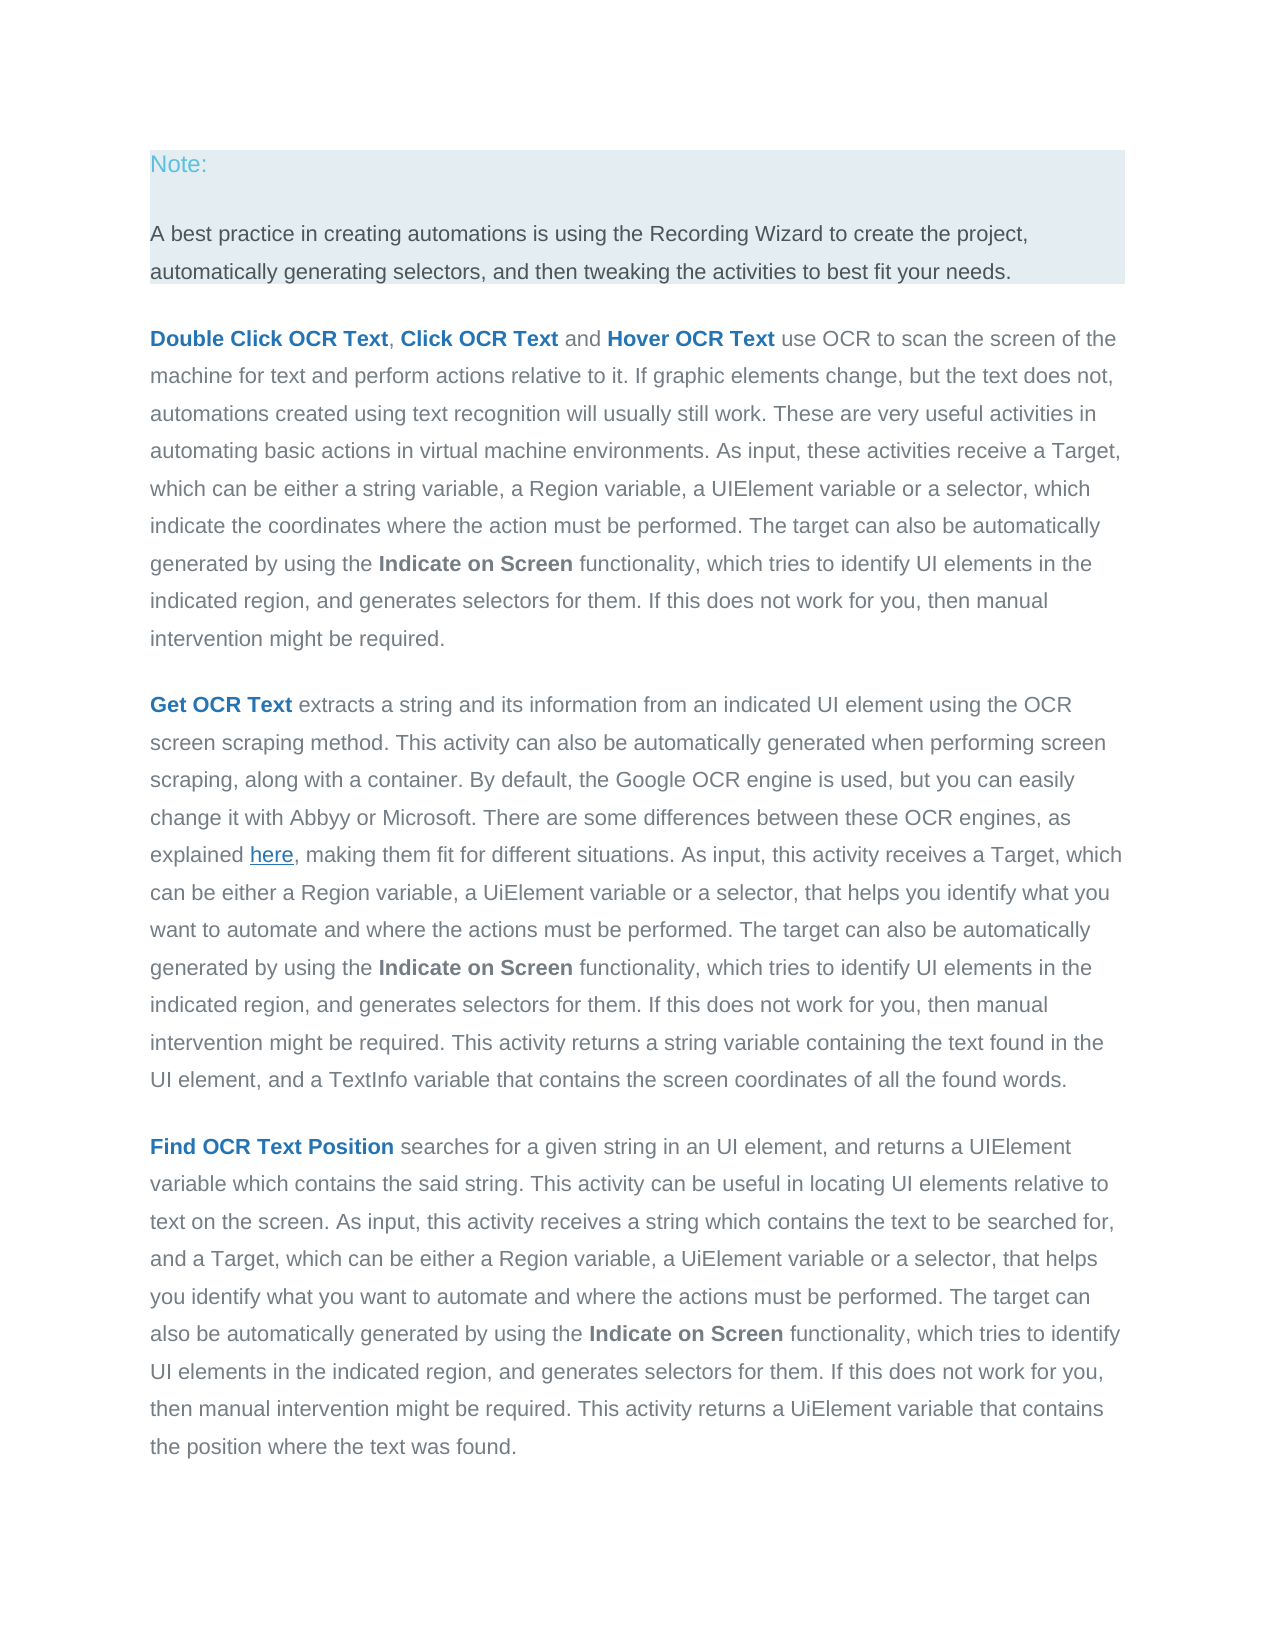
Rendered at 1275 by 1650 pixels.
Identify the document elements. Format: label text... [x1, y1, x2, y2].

subtitle Note: [150, 150, 1125, 178]
text A best practice in creating automations is using the Recording Wizard to create the project, automatically generating selectors, and then tweaking the activities to best fit your needs. [150, 209, 1125, 284]
text Double Click OCR Text, Click OCR Text and Hover OCR Text use OCR to scan the screen of the machine for text and perform actions relative to it. If graphic elements change, but the text does not, automations created using text recognition will usually still work. These are very useful activities in automating basic actions in virtual machine environments. As input, these activities receive a Target, which can be either a string variable, a Region variable, a UIElement variable or a selector, which indicate the coordinates where the action must be performed. The target can also be automatically generated by using the Indicate on Screen functionality, which tries to identify UI elements in the indicated region, and generates selectors for them. If this does not work for you, then manual intervention might be required. [150, 313, 1125, 651]
text Find OCR Text Position searches for a given string in an UI element, and returns a UIElement variable which contains the said string. This activity can be useful in locating UI elements relative to text on the screen. As input, this activity receives a string which contains the text to be searched for, and a Target, which can be either a Region variable, a UiElement variable or a selector, that helps you identify what you want to automate and where the actions must be performed. The target can also be automatically generated by using the Indicate on Screen functionality, which tries to identify UI elements in the indicated region, and generates selectors for them. If this does not work for you, then manual intervention might be required. This activity returns a UiElement variable that contains the position where the text was found. [150, 1121, 1125, 1459]
text Get OCR Text extracts a string and its information from an indicated UI element using the OCR screen scraping method. This activity can also be automatically generated when performing screen scraping, along with a container. By default, the Google OCR engine is used, but you can easily change it with Abbyy or Microsoft. There are some differences between these OCR engines, as explained here, making them fit for different situations. As input, this activity receives a Target, which can be either a Region variable, a UiElement variable or a selector, that helps you identify what you want to automate and where the actions must be performed. The target can also be automatically generated by using the Indicate on Screen functionality, which tries to identify UI elements in the indicated region, and generates selectors for them. If this does not work for you, then manual intervention might be required. This activity returns a string variable containing the text found in the UI element, and a TextInfo variable that contains the screen coordinates of all the found words. [150, 680, 1125, 1092]
